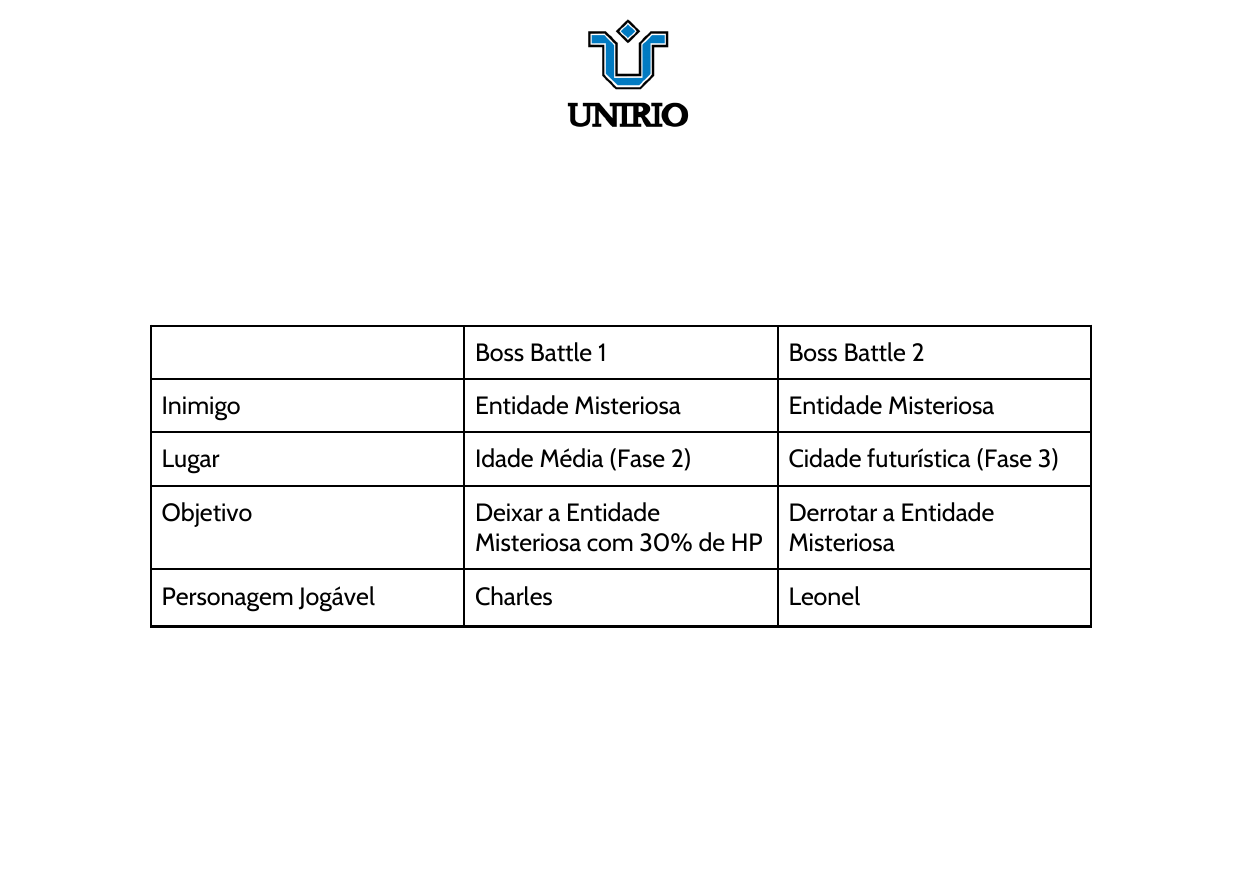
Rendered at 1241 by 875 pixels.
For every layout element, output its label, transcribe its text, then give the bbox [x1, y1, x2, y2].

table_cell Lugar [152, 433, 463, 484]
table_cell Idade Média (Fase 2) [465, 433, 777, 484]
table_cell Entidade Misteriosa [465, 380, 777, 431]
table_cell Entidade Misteriosa [779, 380, 1090, 431]
table_cell Cidade futurística (Fase 3) [779, 433, 1090, 484]
table_cell Derrotar a Entidade Misteriosa [779, 487, 1090, 568]
table_cell Personagem Jogável [152, 570, 463, 625]
table_header [152, 327, 463, 378]
table_cell Inimigo [152, 380, 463, 431]
table_header Boss Battle 1 [465, 327, 777, 378]
table_header Boss Battle 2 [779, 327, 1090, 378]
table_cell Objetivo [152, 487, 463, 568]
table_cell Charles [465, 570, 777, 625]
picture [563, 14, 693, 132]
table_cell Deixar a Entidade Misteriosa com 30% de HP [465, 487, 777, 568]
table_cell Leonel [779, 570, 1090, 625]
